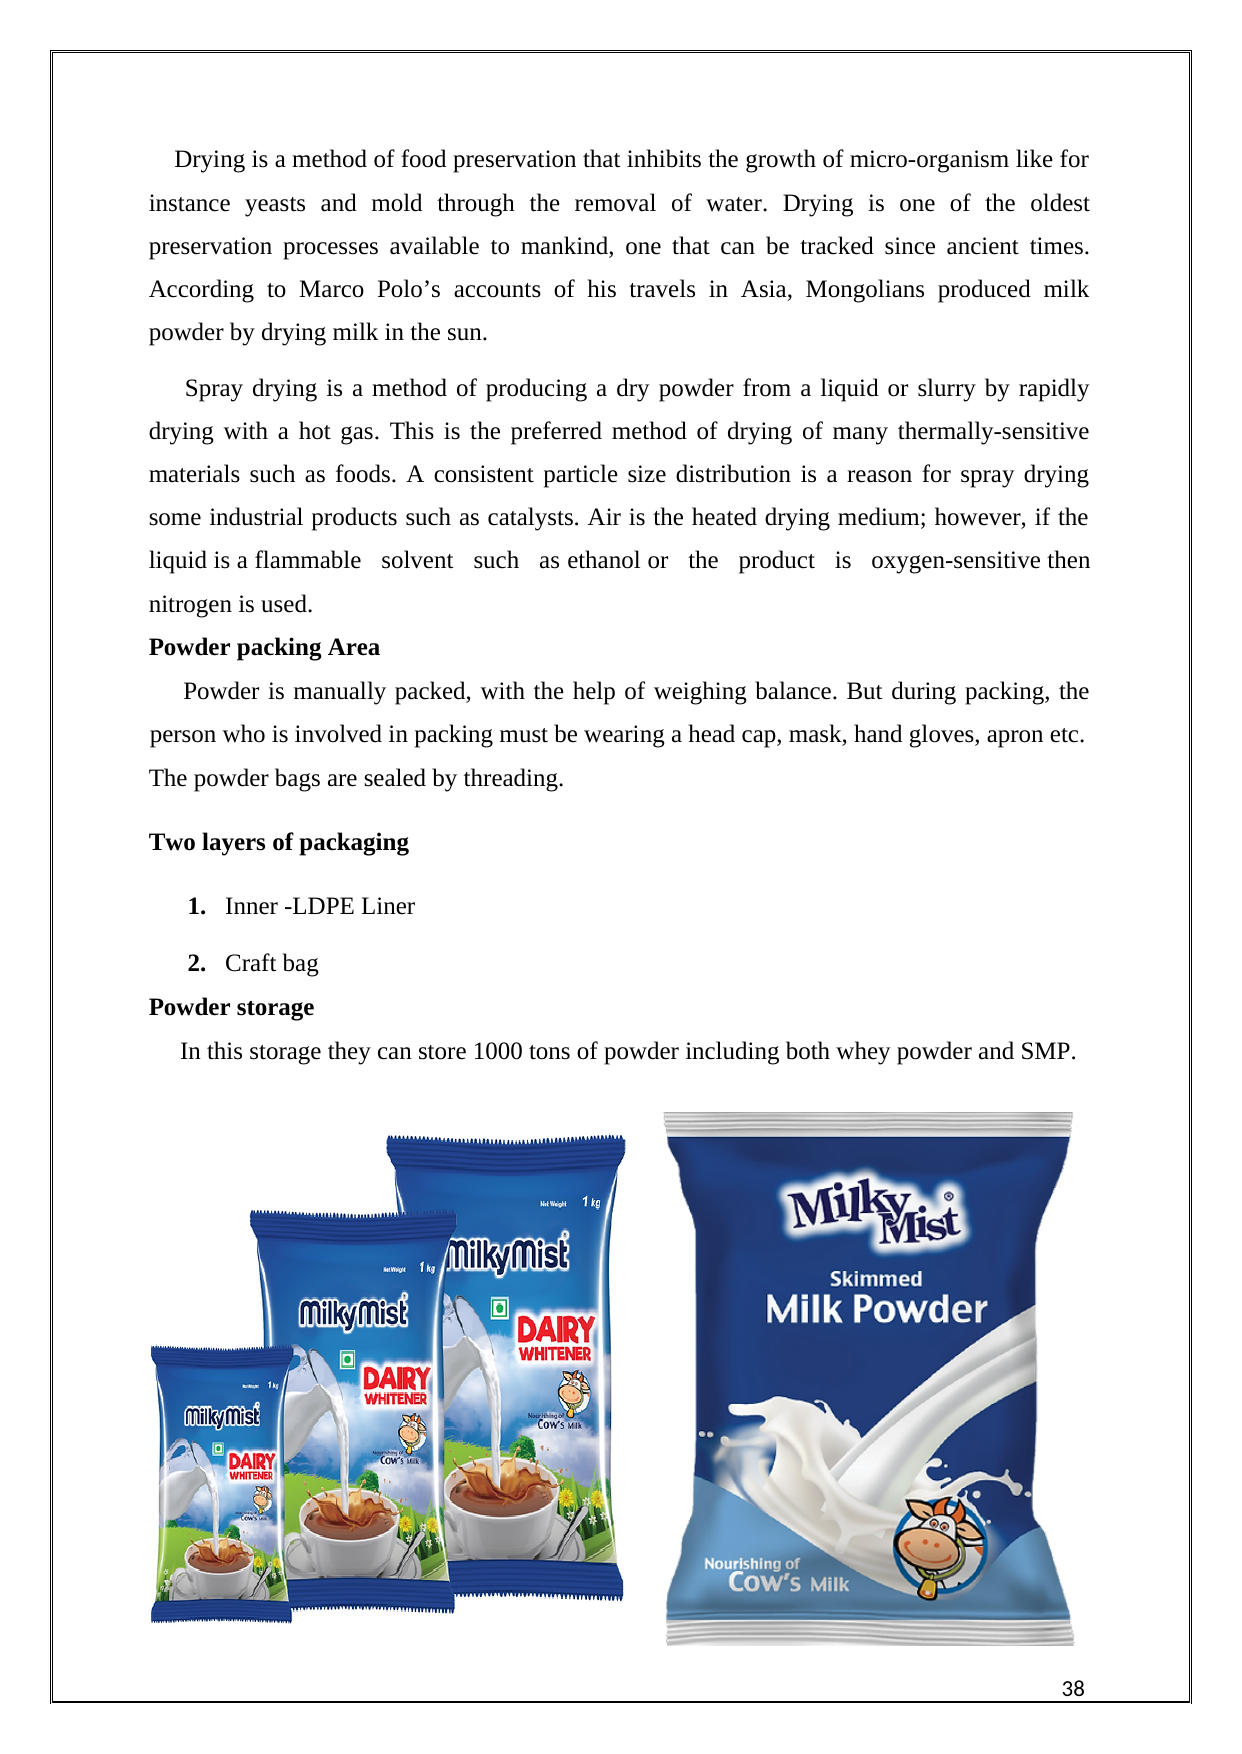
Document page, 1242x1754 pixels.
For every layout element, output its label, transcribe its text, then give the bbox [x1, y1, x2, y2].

list Craft bag [187, 948, 1091, 977]
text The powder bags are sealed by threading. [148, 763, 1092, 791]
subtitle Powder storage [148, 992, 1140, 1021]
subtitle Powder is manually packed, with the help of weighing balance. But during packing, the person who is involved in packing must be wearing a head cap, mask, hand gloves, apron etc. [148, 676, 1092, 748]
picture [122, 1112, 1076, 1646]
text Drying is a method of food preservation that inhibits the growth of micro-organism like for instance yeasts and mold through the removal of water. Drying is one of the oldest preservation processes available to mankind, one that can be tracked since ancient times. According to Marco Polo’s accounts of his travels in Asia, Mongolians produced milk powder by drying milk in the sun. [148, 144, 1091, 346]
subtitle In this storage they can store 1000 tons of powder including both whey powder and SMP. [148, 1036, 1140, 1064]
text Two layers of packaging [148, 827, 1140, 856]
list Inner -LDPE Liner [187, 891, 1091, 920]
text Spray drying is a method of producing a dry powder from a liquid or slurry by rapidly drying with a hot gas. This is the preferred method of drying of many thermally-sensitive materials such as foods. A consistent particle size distribution is a reason for spray drying some industrial products such as catalysts. Air is the heated drying medium; however, if the liquid is a flammable solvent such as ethanol or the product is oxygen-sensitive then nitrogen is used. [148, 373, 1091, 617]
subtitle Powder packing Area [148, 632, 1092, 661]
